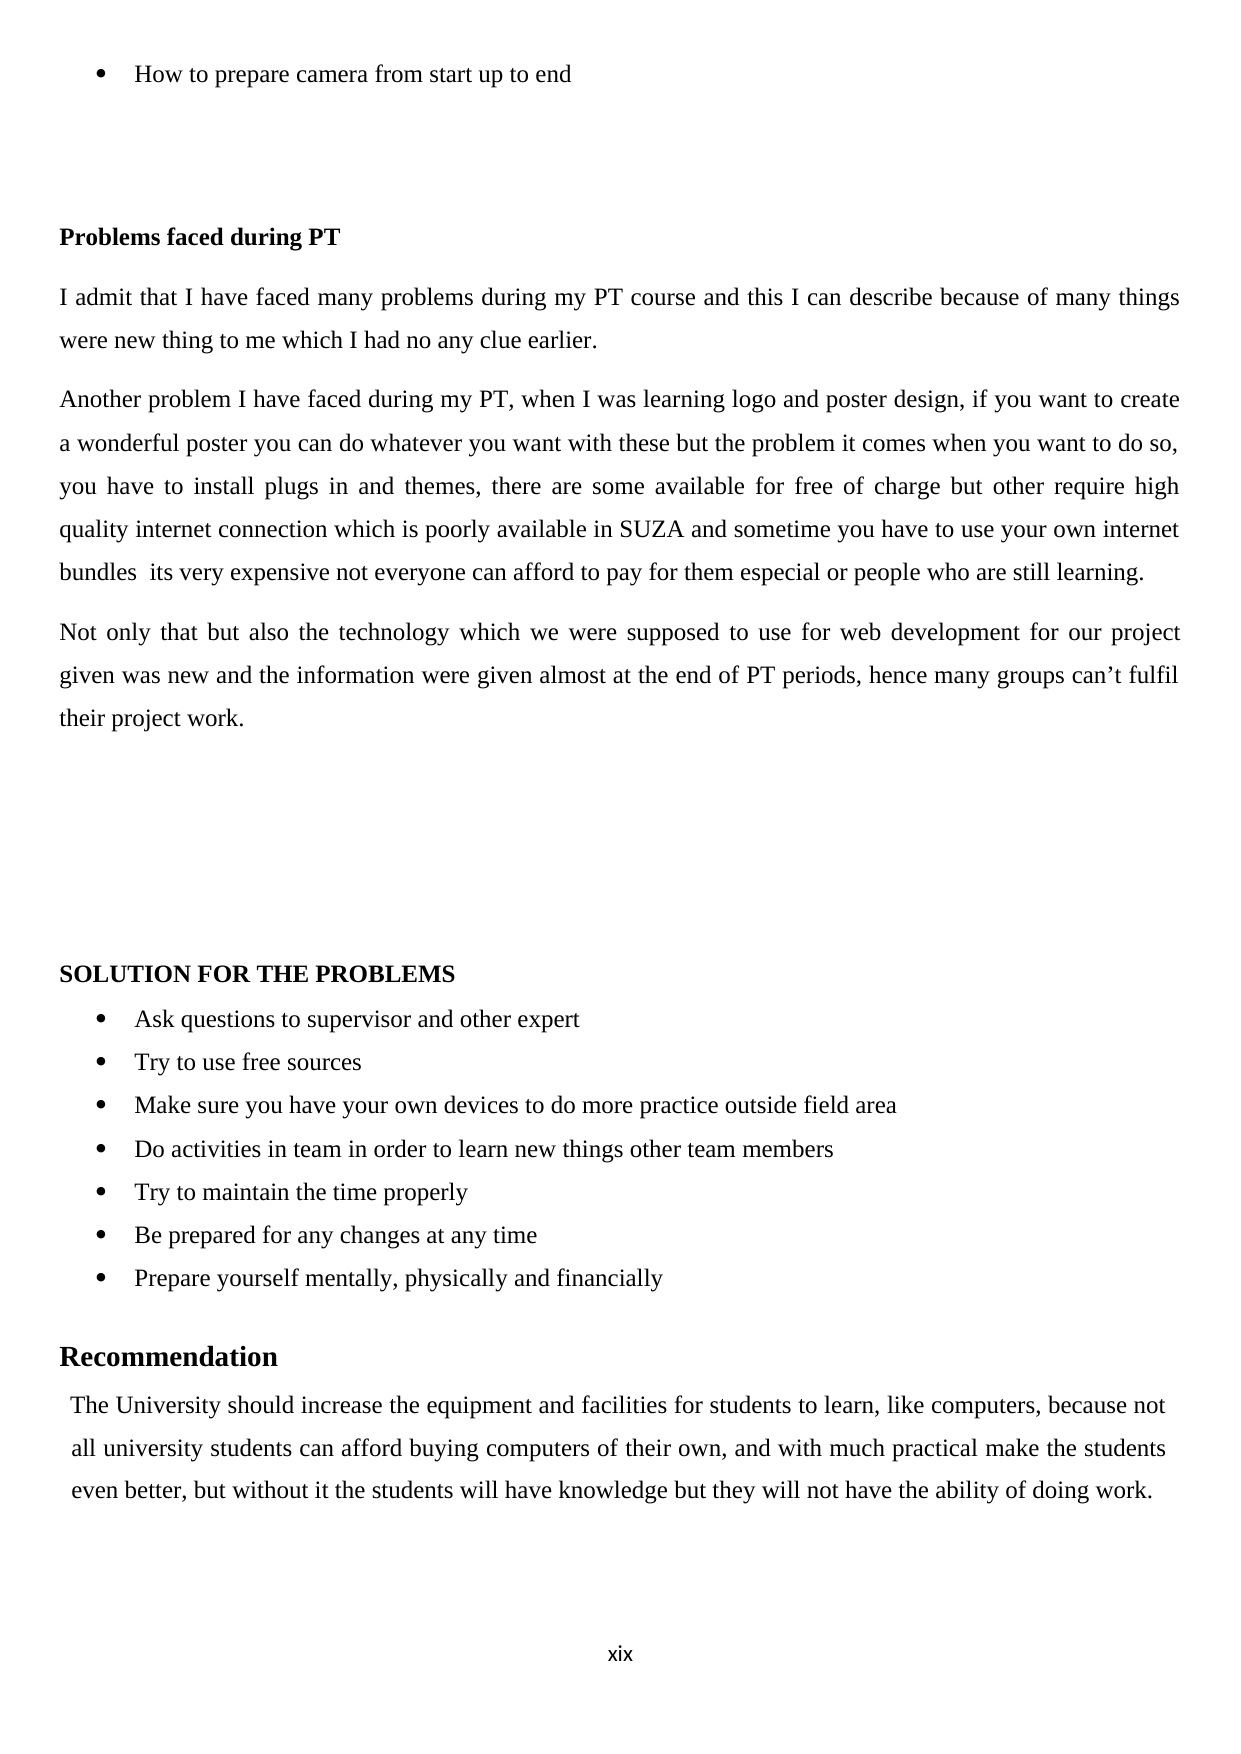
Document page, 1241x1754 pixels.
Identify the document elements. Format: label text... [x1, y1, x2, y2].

text Problems faced during PT [59, 222, 1181, 251]
list Be prepared for any changes at any time [97, 1220, 1181, 1249]
list Make sure you have your own devices to do more practice outside field area [97, 1091, 1181, 1119]
text Not only that but also the technology which we were supposed to use for web development for our project given was new and the information were given almost at the end of PT periods, hence many groups can’t fulfil their project work. [59, 617, 1181, 732]
text I admit that I have faced many problems during my PT course and this I can describe because of many things were new thing to me which I had no any clue earlier. [59, 282, 1181, 353]
list Do activities in team in order to learn new things other team members [97, 1134, 1181, 1162]
text Another problem I have faced during my PT, when I was learning logo and poster design, if you want to create a wonderful poster you can do whatever you want with these but the problem it comes when you want to do so, you have to install plugs in and themes, there are some available for free of charge but other require high quality internet connection which is poorly available in SUZA and sometime you have to use your own internet bundles its very expensive not everyone can afford to pay for them especial or people who are still learning. [59, 384, 1181, 586]
list Try to maintain the time properly [97, 1177, 1181, 1206]
list Try to use free sources [97, 1047, 1181, 1076]
subtitle SOLUTION FOR THE PROBLEMS [59, 959, 1181, 988]
text The University should increase the equipment and facilities for students to learn, like computers, because not all university students can afford buying computers of their own, and with much practical make the students even better, but without it the students will have knowledge but they will not have the ability of doing work. [70, 1391, 1168, 1505]
list Prepare yourself mentally, physically and financially [97, 1263, 1181, 1292]
list Ask questions to supervisor and other expert [97, 1004, 1181, 1033]
subtitle Recommendation [59, 1339, 1181, 1373]
list How to prepare camera from start up to end [97, 59, 1181, 88]
